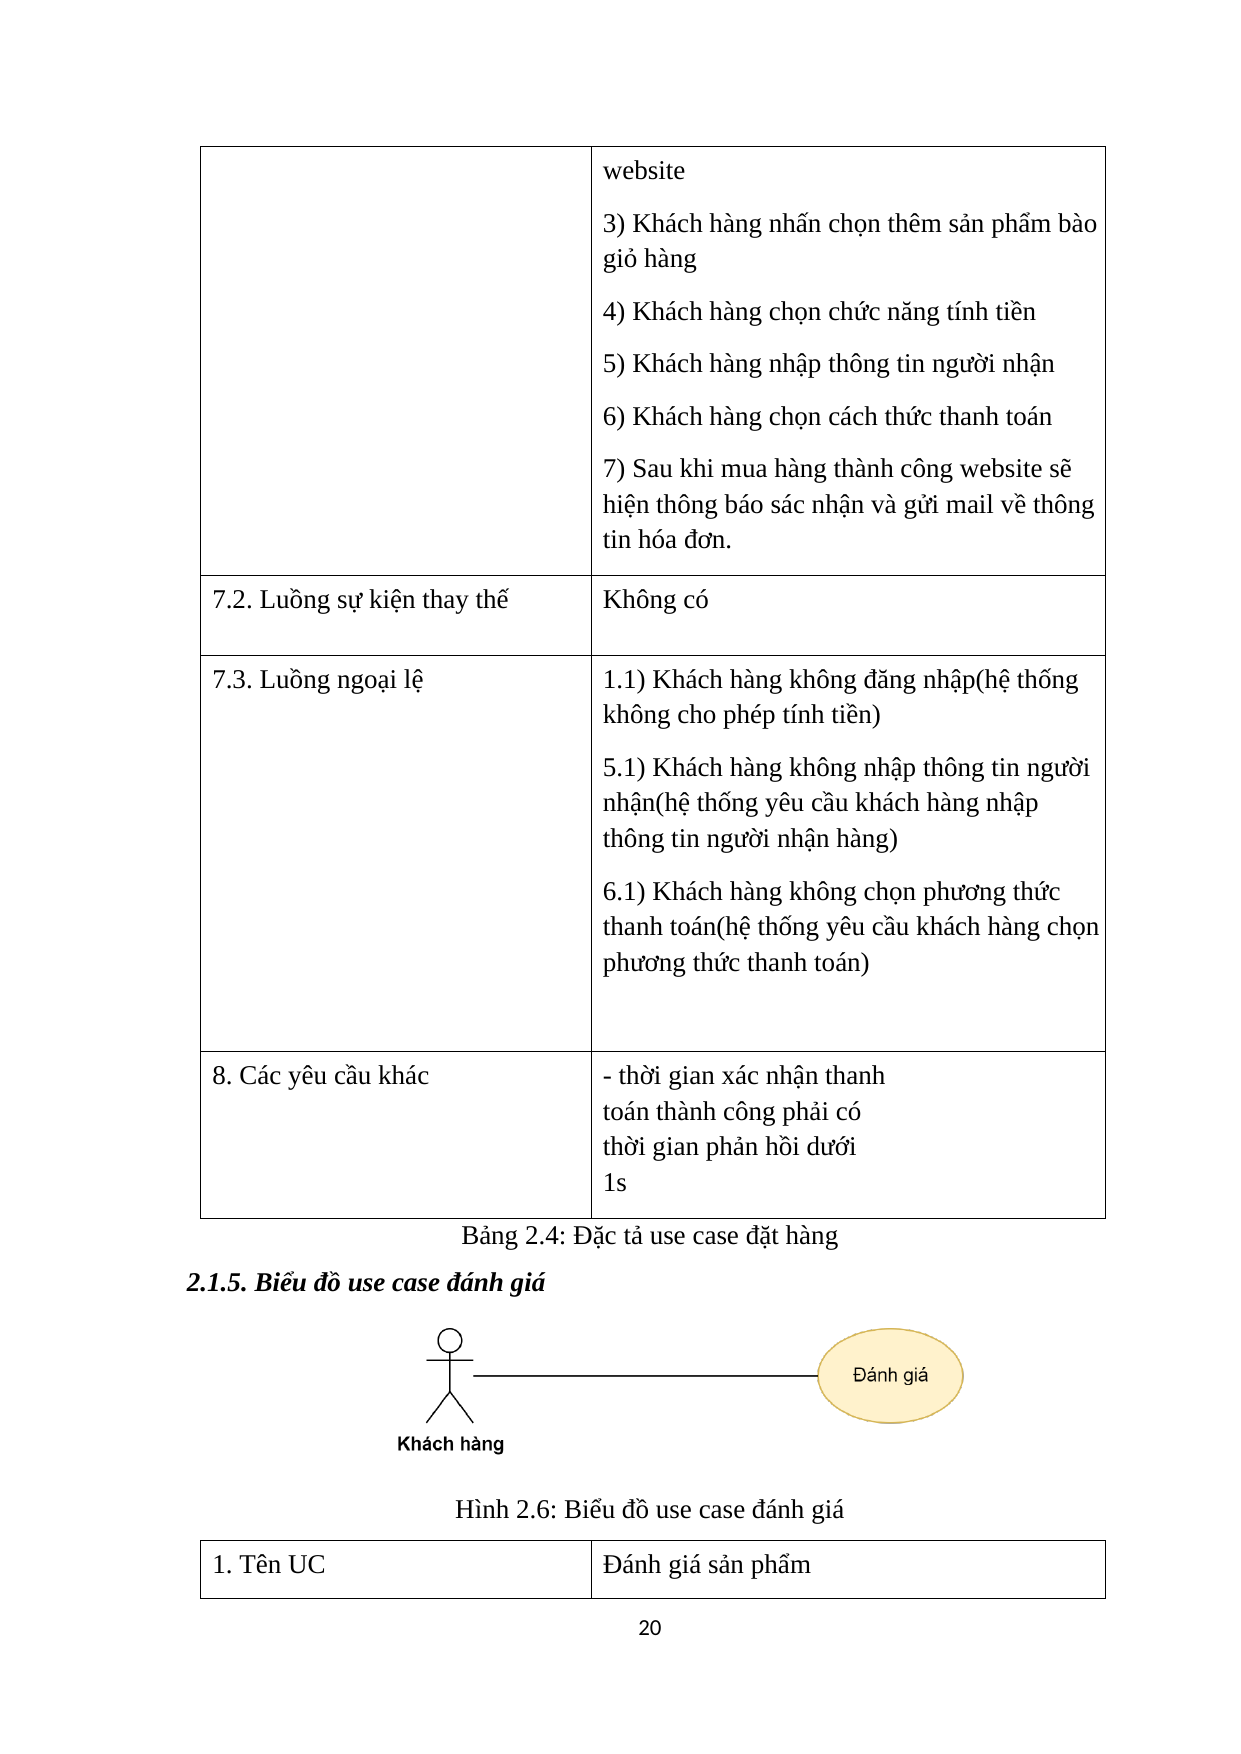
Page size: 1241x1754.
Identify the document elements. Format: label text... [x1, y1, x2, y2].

list 2.1.5. Biểu đồ use case đánh giá [177, 1266, 1122, 1297]
list Hình 2.6: Biểu đồ use case đánh giá [177, 1493, 1122, 1524]
table_cell 1.1) Khách hàng không đăng nhập(hệ thống không cho phép tính tiền) 5.1) Khách hàng không nhập thông tin người nhận(hệ thống yêu cầu khách hàng nhập thông tin người nhận hàng) 6.1) Khách hàng không chọn phương thức thanh toán(hệ thống yêu cầu khách hàng chọn phương thức thanh toán) [592, 656, 1105, 1051]
picture [380, 1312, 979, 1472]
table_cell 8. Các yêu cầu khác [201, 1052, 591, 1218]
table_cell - thời gian xác nhận thanh toán thành công phải có thời gian phản hồi dưới 1s [592, 1052, 1105, 1218]
table_cell 7.3. Luồng ngoại lệ [201, 656, 591, 1051]
table_cell 7.2. Luồng sự kiện thay thế [201, 576, 591, 654]
table_cell Không có [592, 576, 1105, 654]
table_header 1. Tên UC [201, 1541, 591, 1598]
table_header Đánh giá sản phẩm [592, 1541, 1105, 1598]
list Bảng 2.4: Đặc tả use case đặt hàng [177, 1219, 1122, 1250]
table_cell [201, 147, 591, 575]
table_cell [592, 147, 1105, 575]
